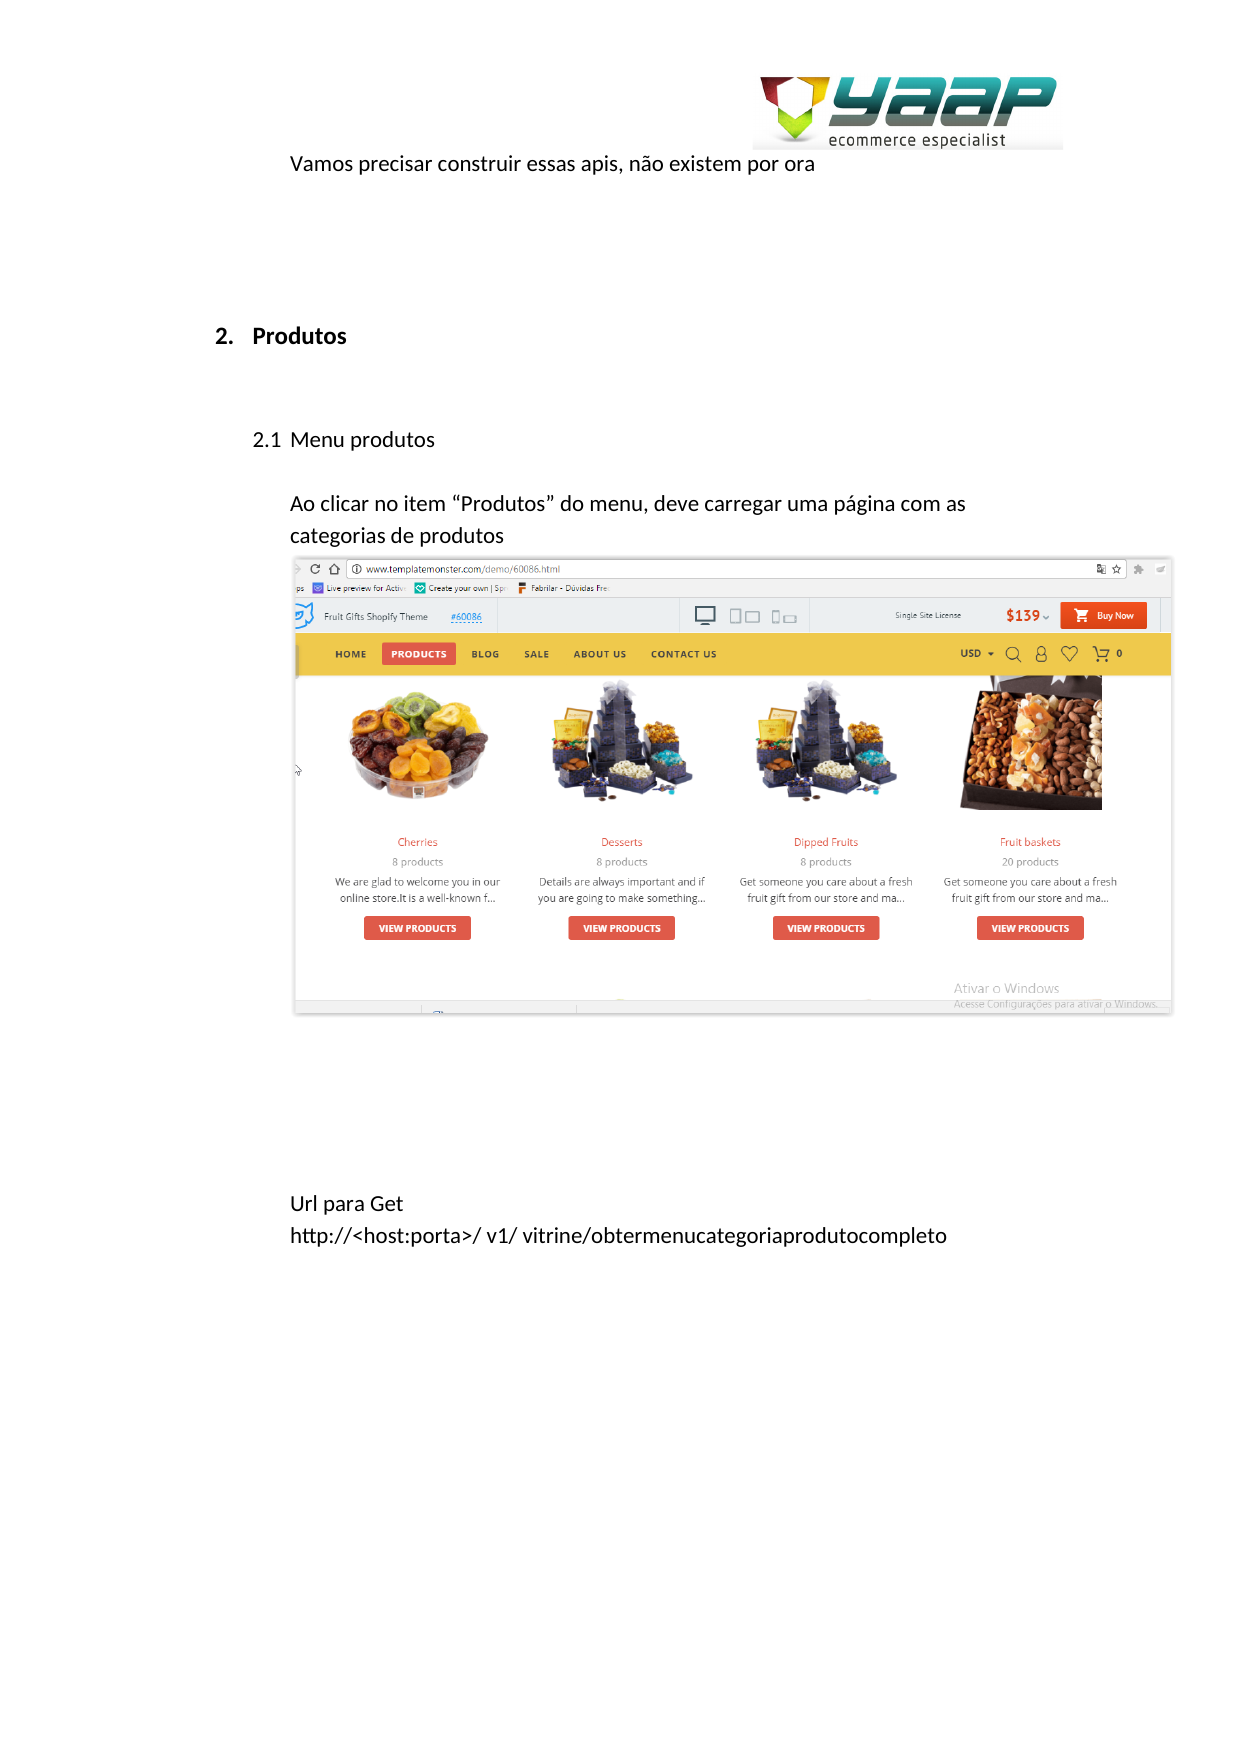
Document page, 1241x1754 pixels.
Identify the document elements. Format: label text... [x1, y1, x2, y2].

list Url para Get [290, 1189, 1063, 1217]
list http://<host:porta>/ v1/ vitrine/obtermenucategoriaprodutocompleto [290, 1221, 1063, 1249]
picture [752, 73, 1064, 150]
list Vamos precisar construir essas apis, não existem por ora [290, 149, 1063, 177]
list Ao clicar no item “Produtos” do menu, deve carregar uma página com as categorias de produtos [290, 489, 1063, 549]
picture [289, 553, 1176, 1018]
list Produtos [215, 320, 1063, 350]
list Menu produtos [252, 425, 1063, 453]
